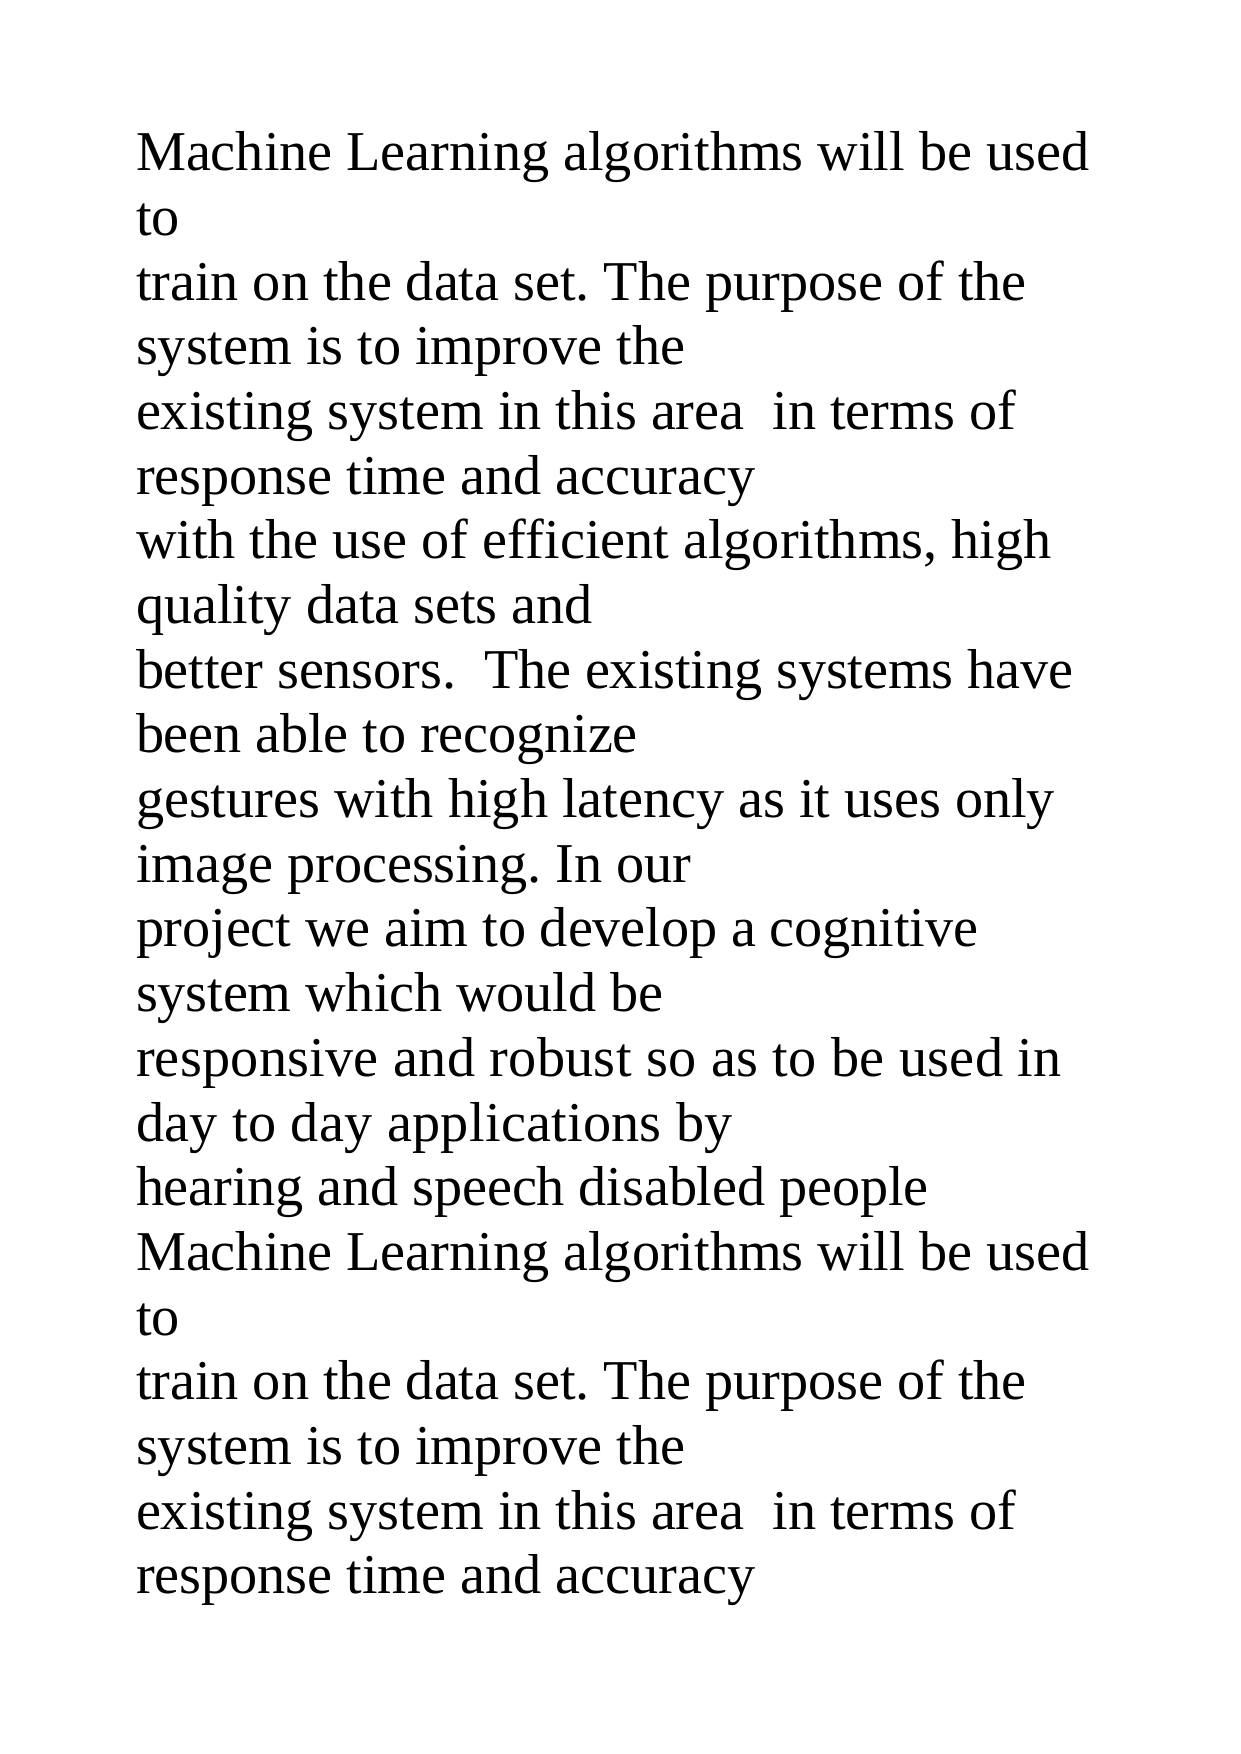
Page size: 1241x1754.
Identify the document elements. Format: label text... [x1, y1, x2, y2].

text Machine Learning algorithms will be used to [136, 118, 1104, 247]
text gestures with high latency as it uses only image processing. In our [136, 765, 1104, 894]
text hearing and speech disabled people [136, 1153, 1104, 1218]
text responsive and robust so as to be used in day to day applications by [136, 1024, 1104, 1153]
text train on the data set. The purpose of the system is to improve the [136, 247, 1104, 377]
text with the use of efficient algorithms, high quality data sets and [136, 506, 1104, 636]
text existing system in this area in terms of response time and accuracy [136, 1477, 1104, 1606]
text project we aim to develop a cognitive system which would be [136, 894, 1104, 1024]
text better sensors. The existing systems have been able to recognize [136, 636, 1104, 765]
text existing system in this area in terms of response time and accuracy [136, 377, 1104, 506]
text train on the data set. The purpose of the system is to improve the [136, 1347, 1104, 1477]
text Machine Learning algorithms will be used to [136, 1218, 1104, 1347]
